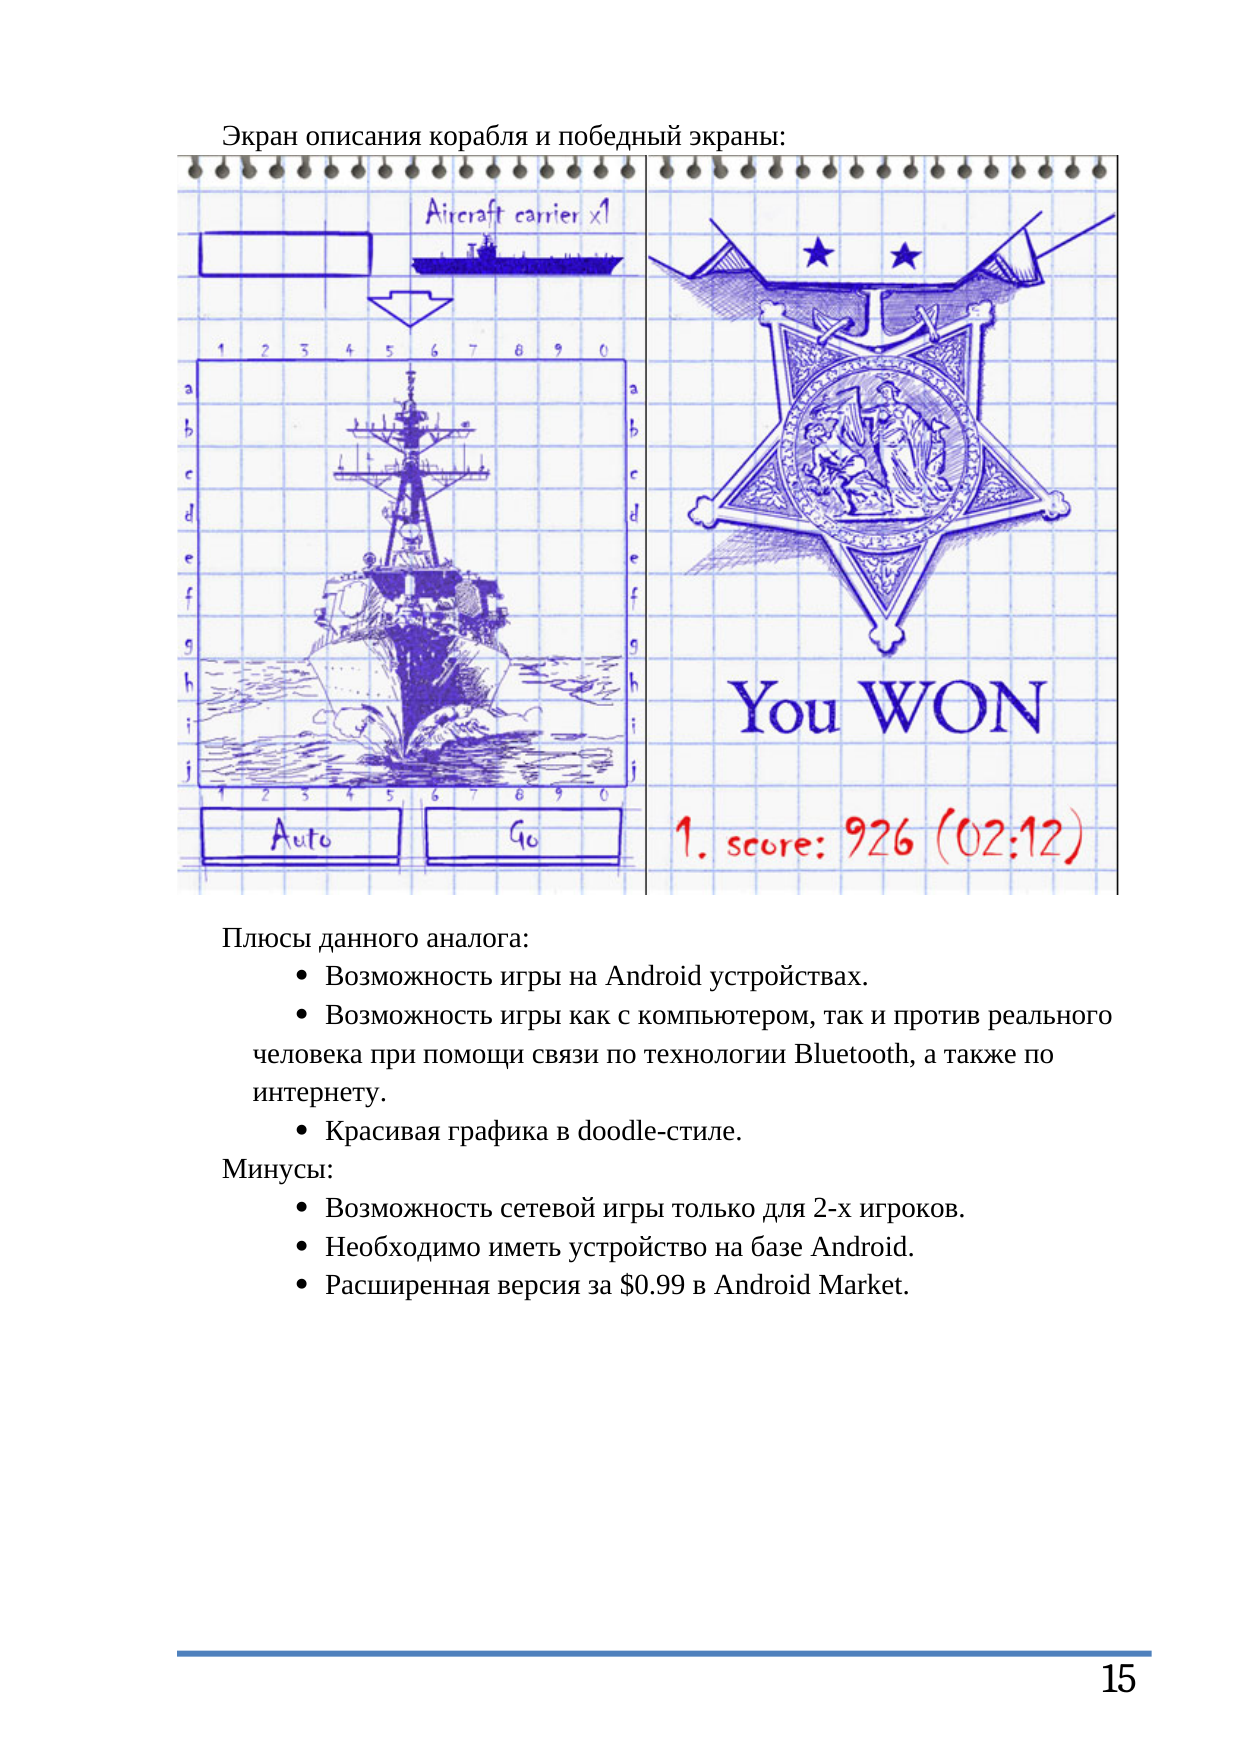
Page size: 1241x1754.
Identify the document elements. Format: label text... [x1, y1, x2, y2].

picture [177, 155, 1120, 895]
list Расширенная версия за $0.99 в Android Market. [252, 1267, 1152, 1301]
list Красивая графика в doodle-стиле. [252, 1113, 1152, 1146]
list Возможность игры на Android устройствах. [252, 958, 1152, 992]
list Необходимо иметь устройство на базе Android. [252, 1229, 1152, 1262]
list Возможность сетевой игры только для 2-х игроков. [252, 1190, 1152, 1224]
text Минусы: [177, 1151, 1152, 1185]
list Возможность игры как с компьютером, так и против реального человека при помощи связи по технологии Bluetooth, а также по интернету. [252, 997, 1152, 1108]
text Плюсы данного аналога: [177, 920, 1152, 953]
